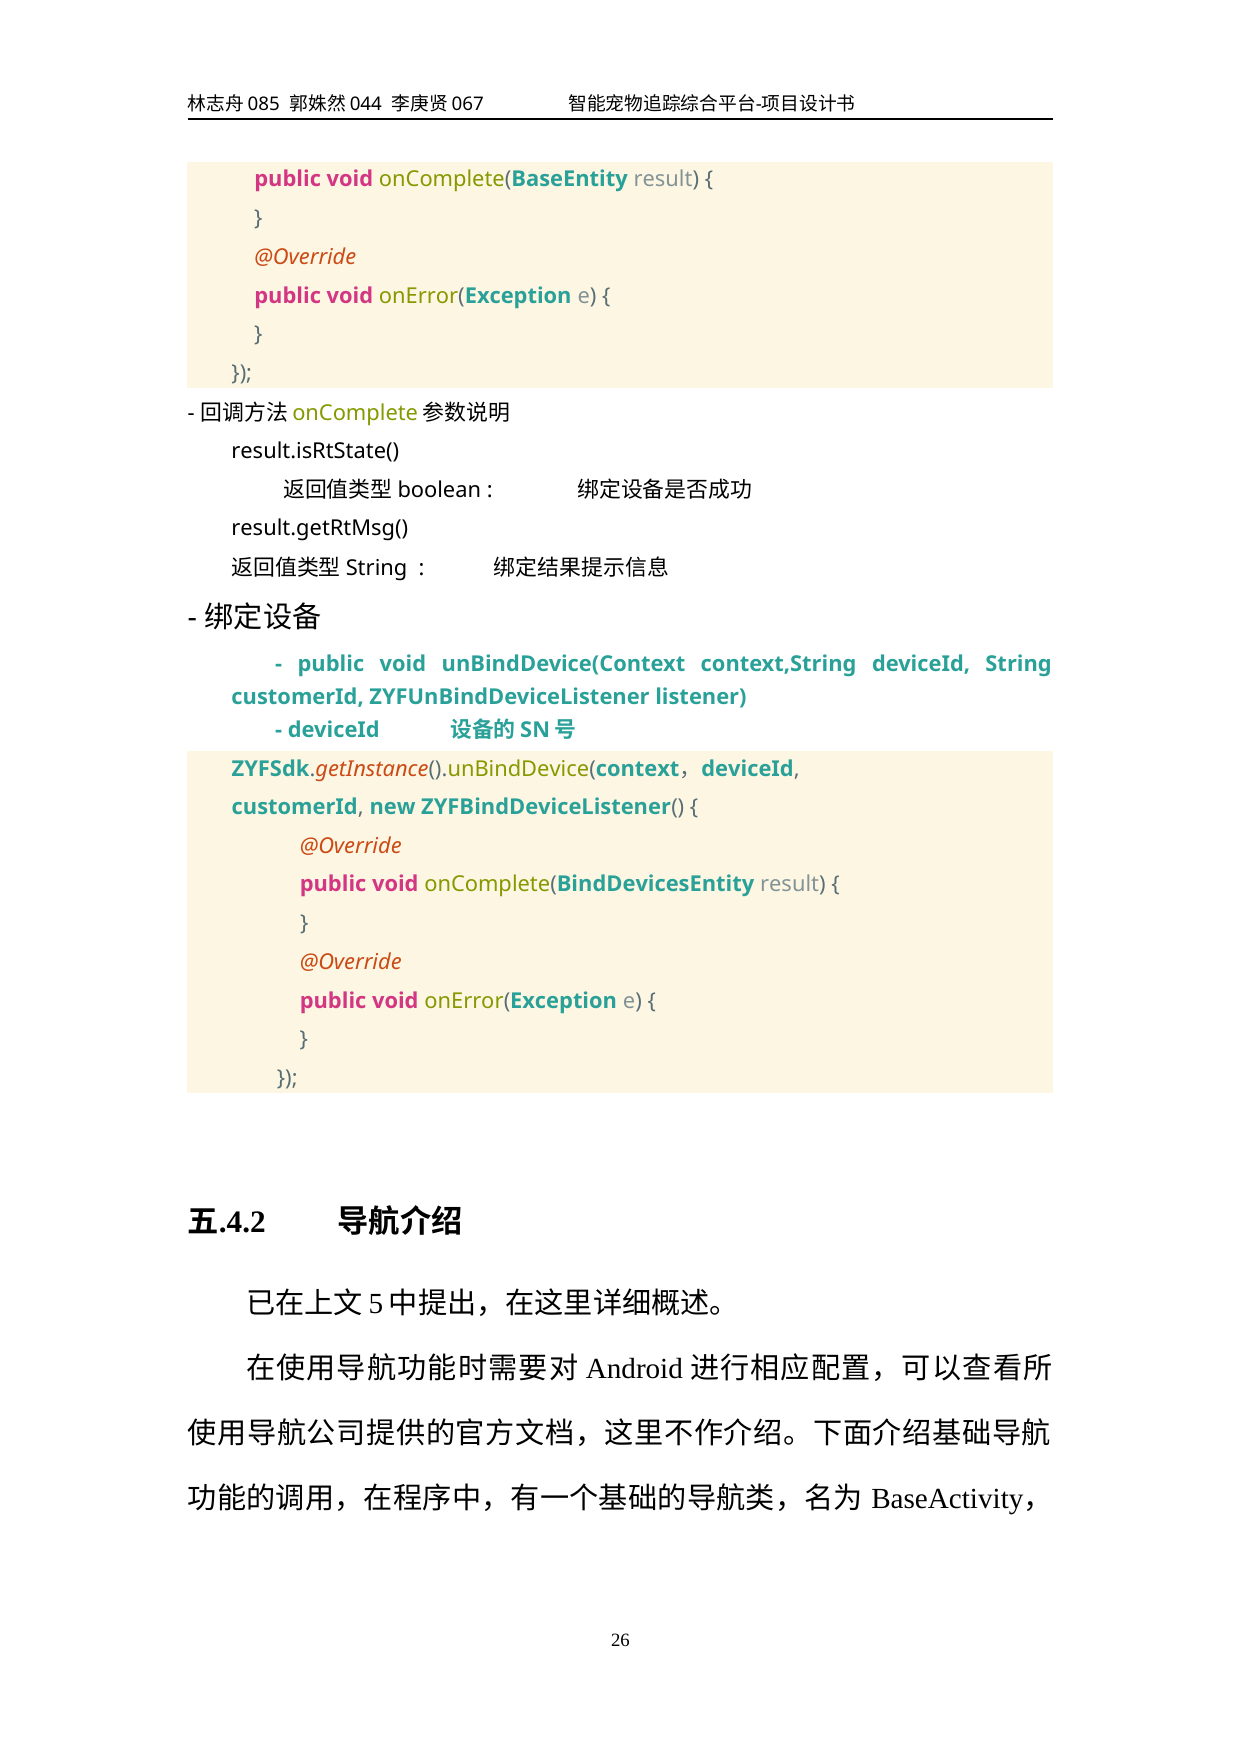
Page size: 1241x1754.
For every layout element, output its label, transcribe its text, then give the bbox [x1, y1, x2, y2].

text } [187, 201, 1053, 233]
text }); [187, 1061, 1053, 1093]
text @Override [187, 828, 1053, 861]
text 返回值类型 boolean : 绑定设备是否成功 [187, 472, 1053, 504]
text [187, 1334, 1053, 1529]
text } [187, 1022, 1053, 1054]
text 返回值类型 String : 绑定结果提示信息 [187, 549, 1053, 582]
text result.getRtMsg() [187, 511, 1053, 543]
text 已在上文5中提出，在这里详细概述。 [187, 1269, 1053, 1334]
text }); [187, 356, 1053, 388]
text public void onComplete(BindDevicesEntity result) { [187, 867, 1053, 899]
text @Override [187, 239, 1053, 272]
text - deviceId 设备的SN号 [231, 712, 1053, 744]
text ZYFSdk.getInstance().unBindDevice(context，deviceId, [187, 751, 1053, 783]
text - 绑定设备 [187, 582, 1053, 647]
text public void onError(Exception e) { [187, 278, 1053, 311]
text public void onComplete(BaseEntity result) { [187, 162, 1053, 194]
text } [187, 317, 1053, 349]
text public void onError(Exception e) { [187, 983, 1053, 1016]
text } [187, 906, 1053, 938]
text @Override [187, 944, 1053, 977]
text result.isRtState() [187, 433, 1053, 466]
text customerId, new ZYFBindDeviceListener() { [187, 789, 1053, 822]
text - public void unBindDevice(Context context,String deviceId, String customerId, ZYFUnBindDeviceListener listener) [231, 647, 1053, 712]
subtitle 导航介绍 [187, 1189, 1053, 1244]
text - 回调方法onComplete参数说明 [187, 394, 1053, 427]
